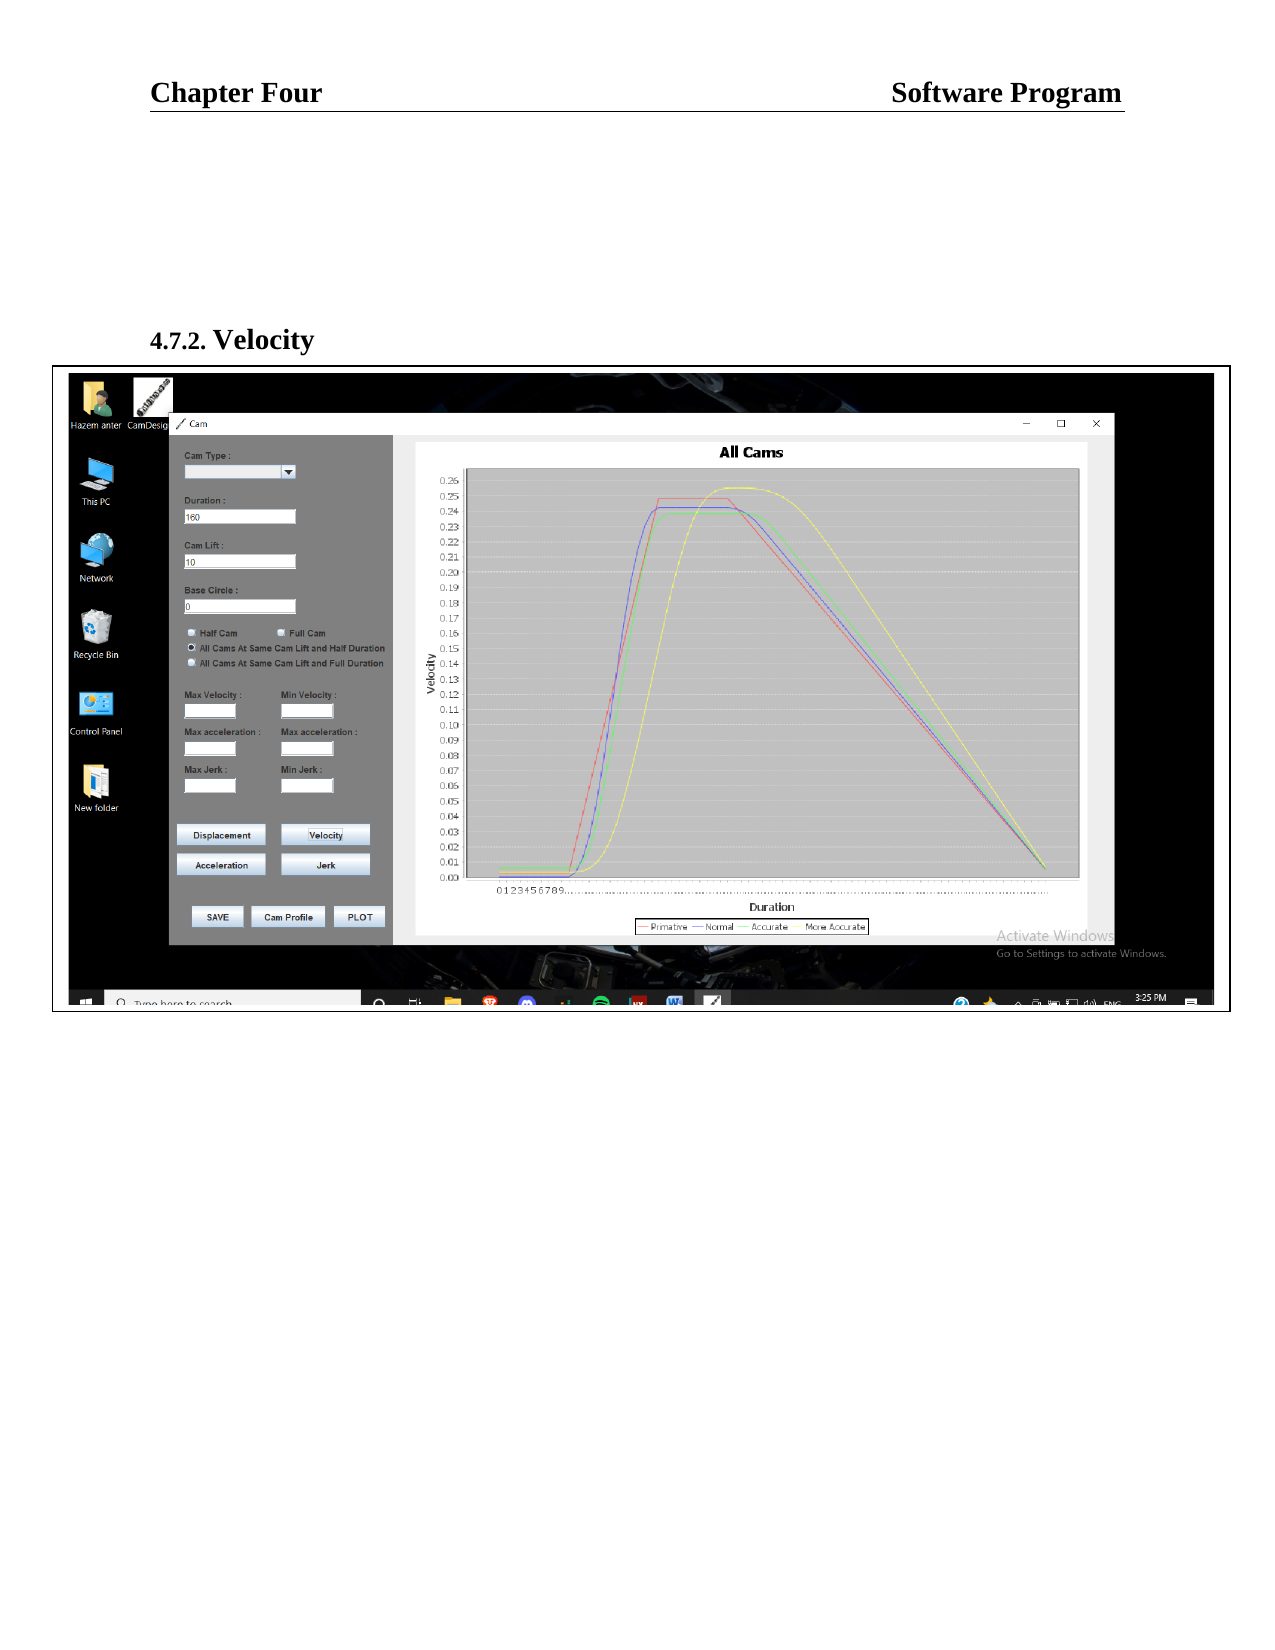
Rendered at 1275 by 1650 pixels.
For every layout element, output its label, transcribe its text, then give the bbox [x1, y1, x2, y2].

picture [68, 373, 1215, 1005]
text 4.7.2. Velocity [150, 322, 1125, 356]
